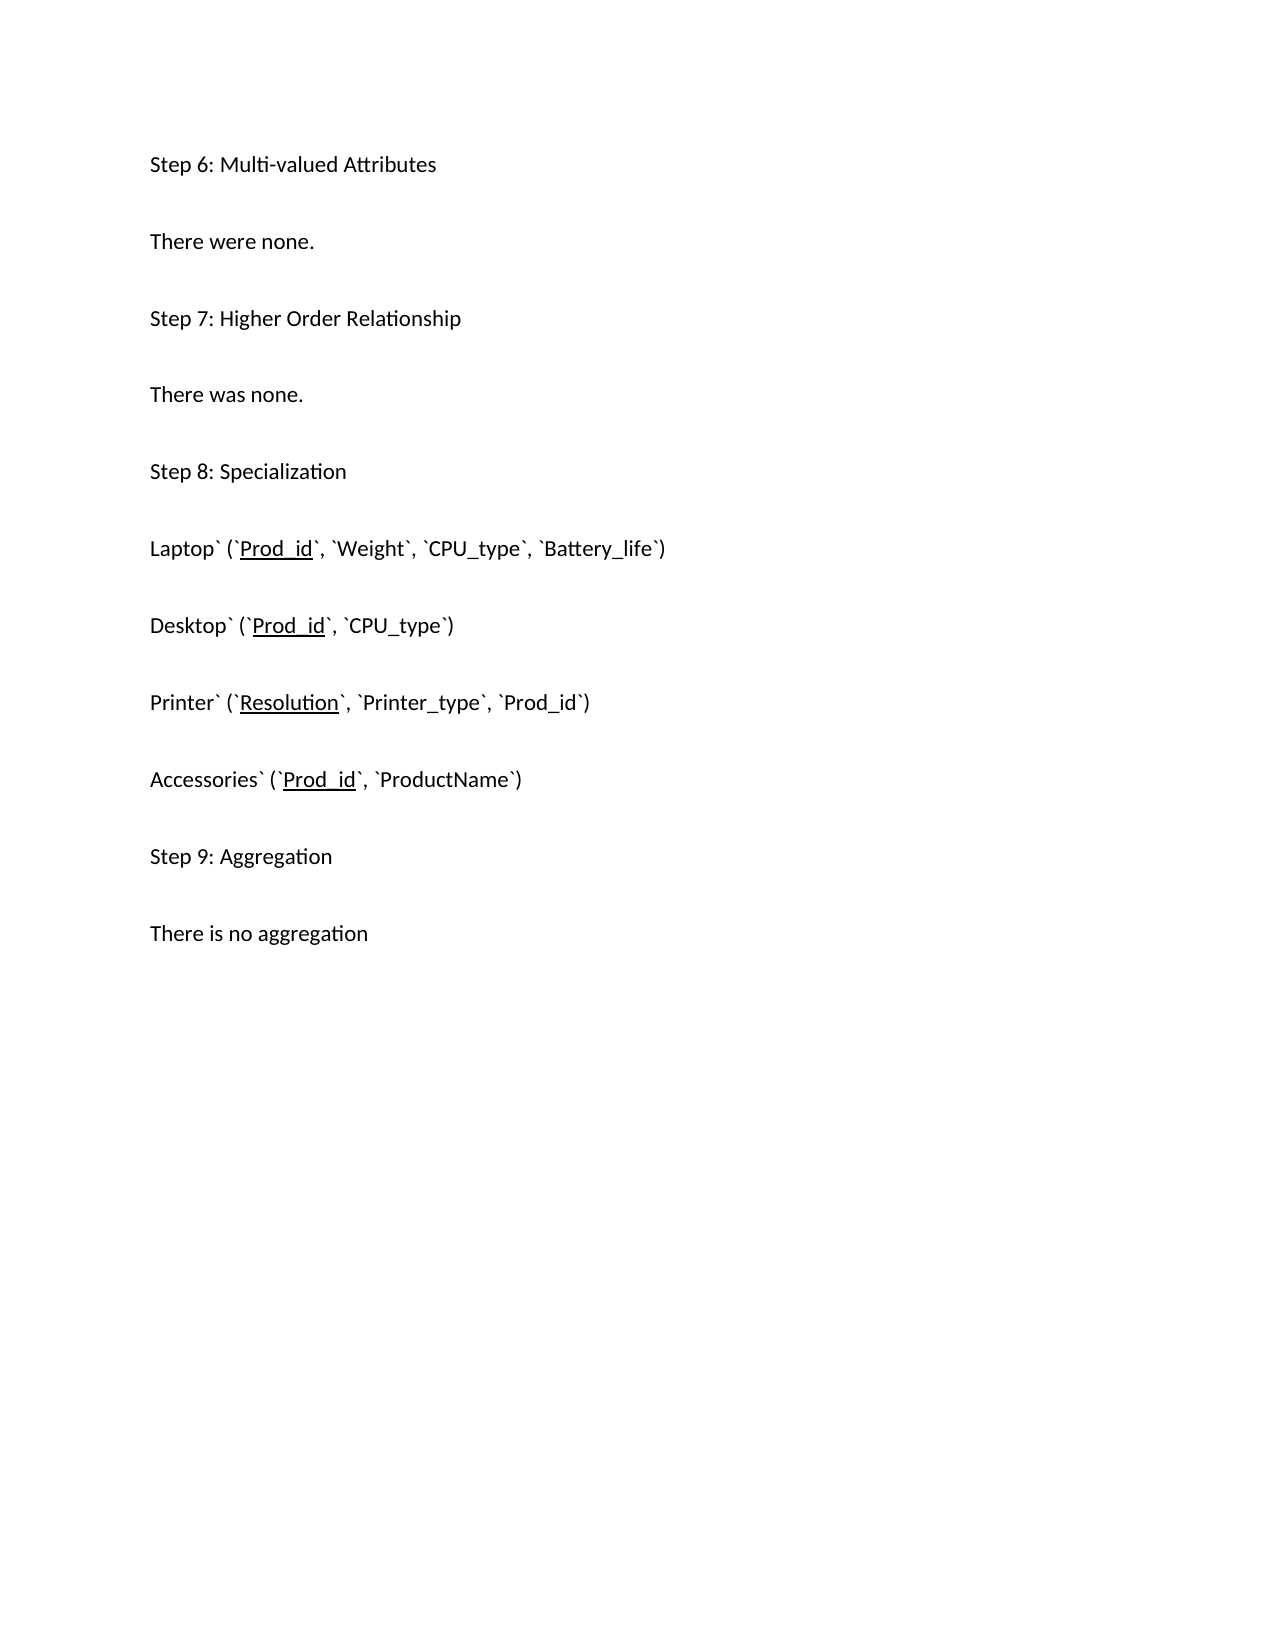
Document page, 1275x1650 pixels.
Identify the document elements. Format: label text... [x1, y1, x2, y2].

text Printer` (`Resolution`, `Printer_type`, `Prod_id`) [150, 688, 1125, 716]
text There were none. [150, 227, 1125, 255]
text There was none. [150, 381, 1125, 409]
text Step 7: Higher Order Relationship [150, 304, 1125, 332]
text Accessories` (`Prod_id`, `ProductName`) [150, 765, 1125, 793]
text Step 6: Multi-valued Attributes [150, 150, 1125, 178]
text There is no aggregation [150, 919, 1125, 947]
text Step 8: Specialization [150, 457, 1125, 486]
text Step 9: Aggregation [150, 842, 1125, 870]
text Desktop` (`Prod_id`, `CPU_type`) [150, 611, 1125, 639]
text Laptop` (`Prod_id`, `Weight`, `CPU_type`, `Battery_life`) [150, 534, 1125, 562]
